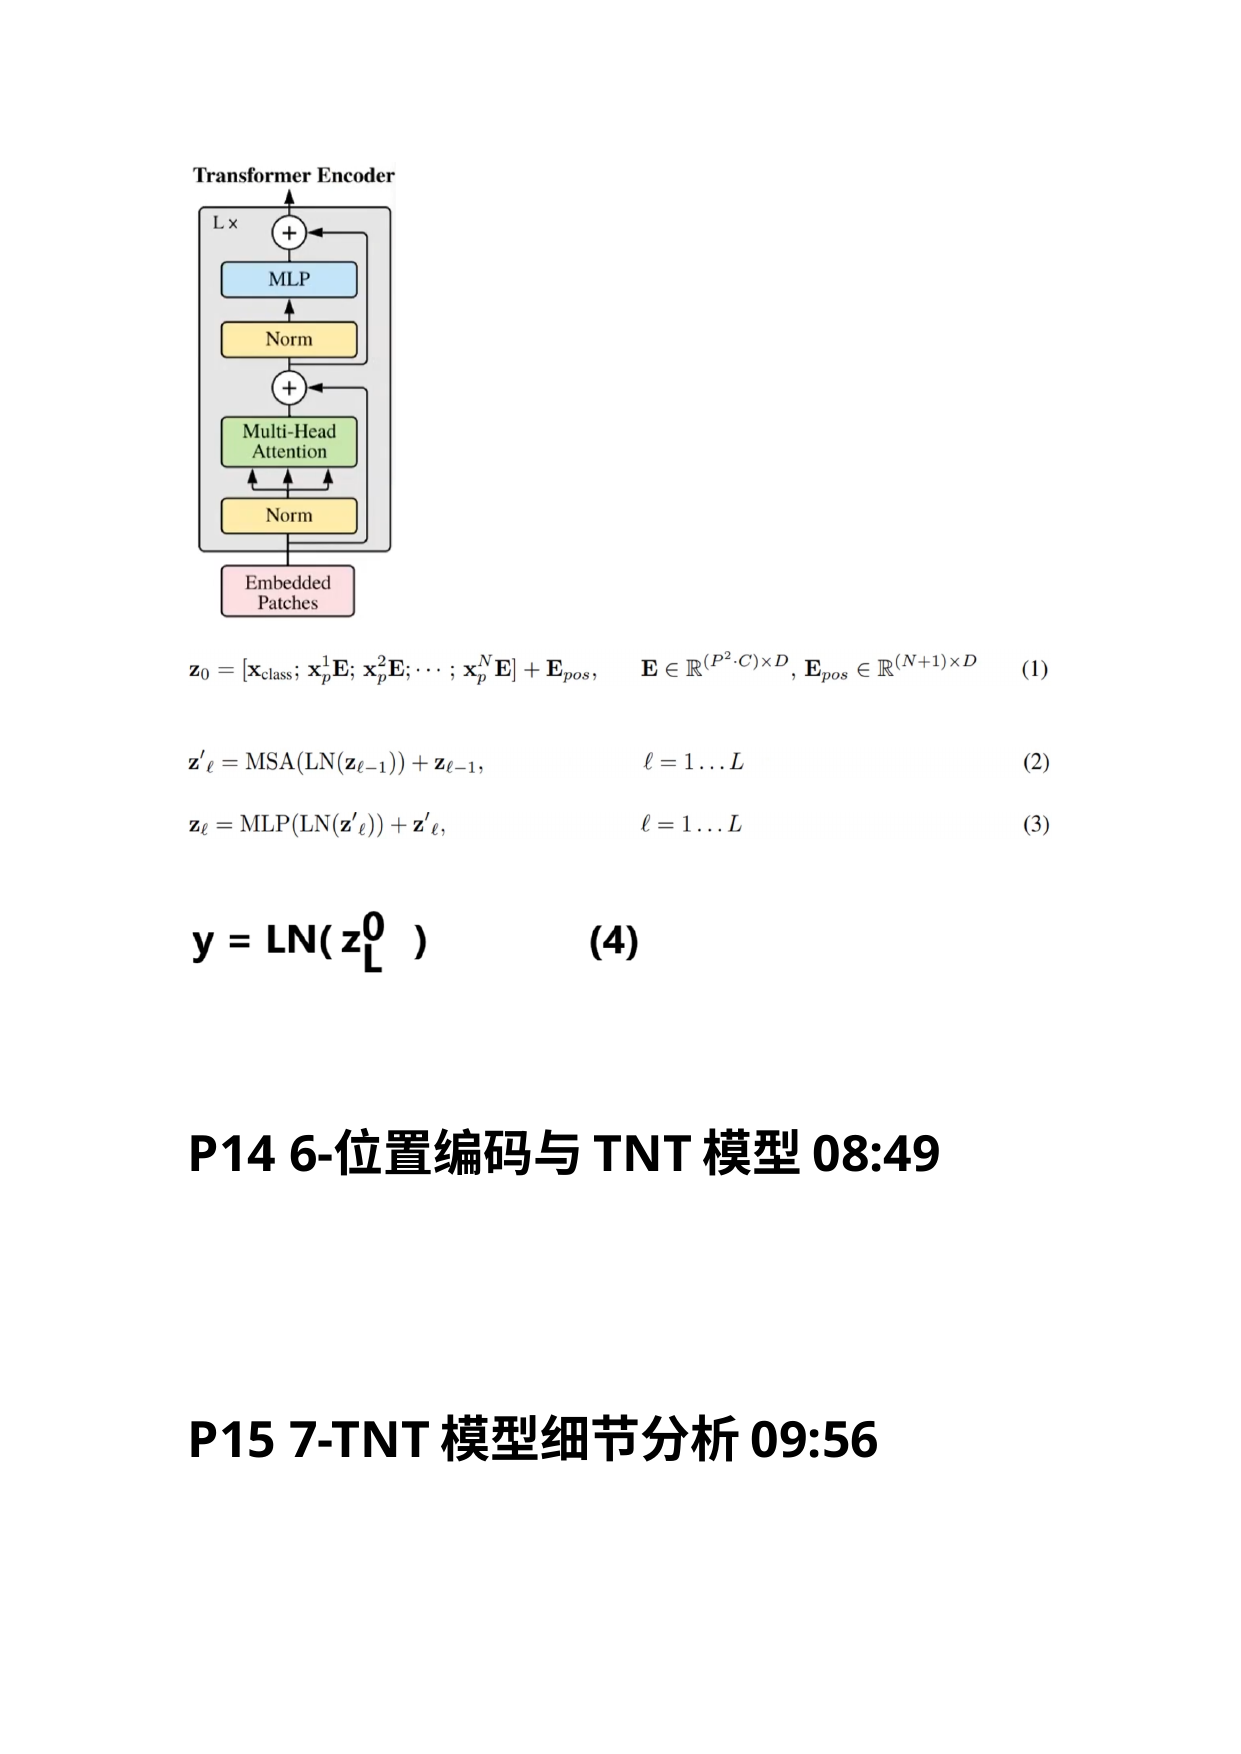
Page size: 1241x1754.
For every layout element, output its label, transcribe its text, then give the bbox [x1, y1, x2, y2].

subtitle P14 6-位置编码与TNT模型08:49 [187, 1101, 1053, 1199]
picture [187, 747, 1051, 778]
picture [187, 649, 1052, 686]
picture [187, 162, 396, 621]
picture [187, 909, 640, 975]
subtitle P15 7-TNT模型细节分析09:56 [187, 1387, 1053, 1484]
picture [187, 812, 1052, 839]
